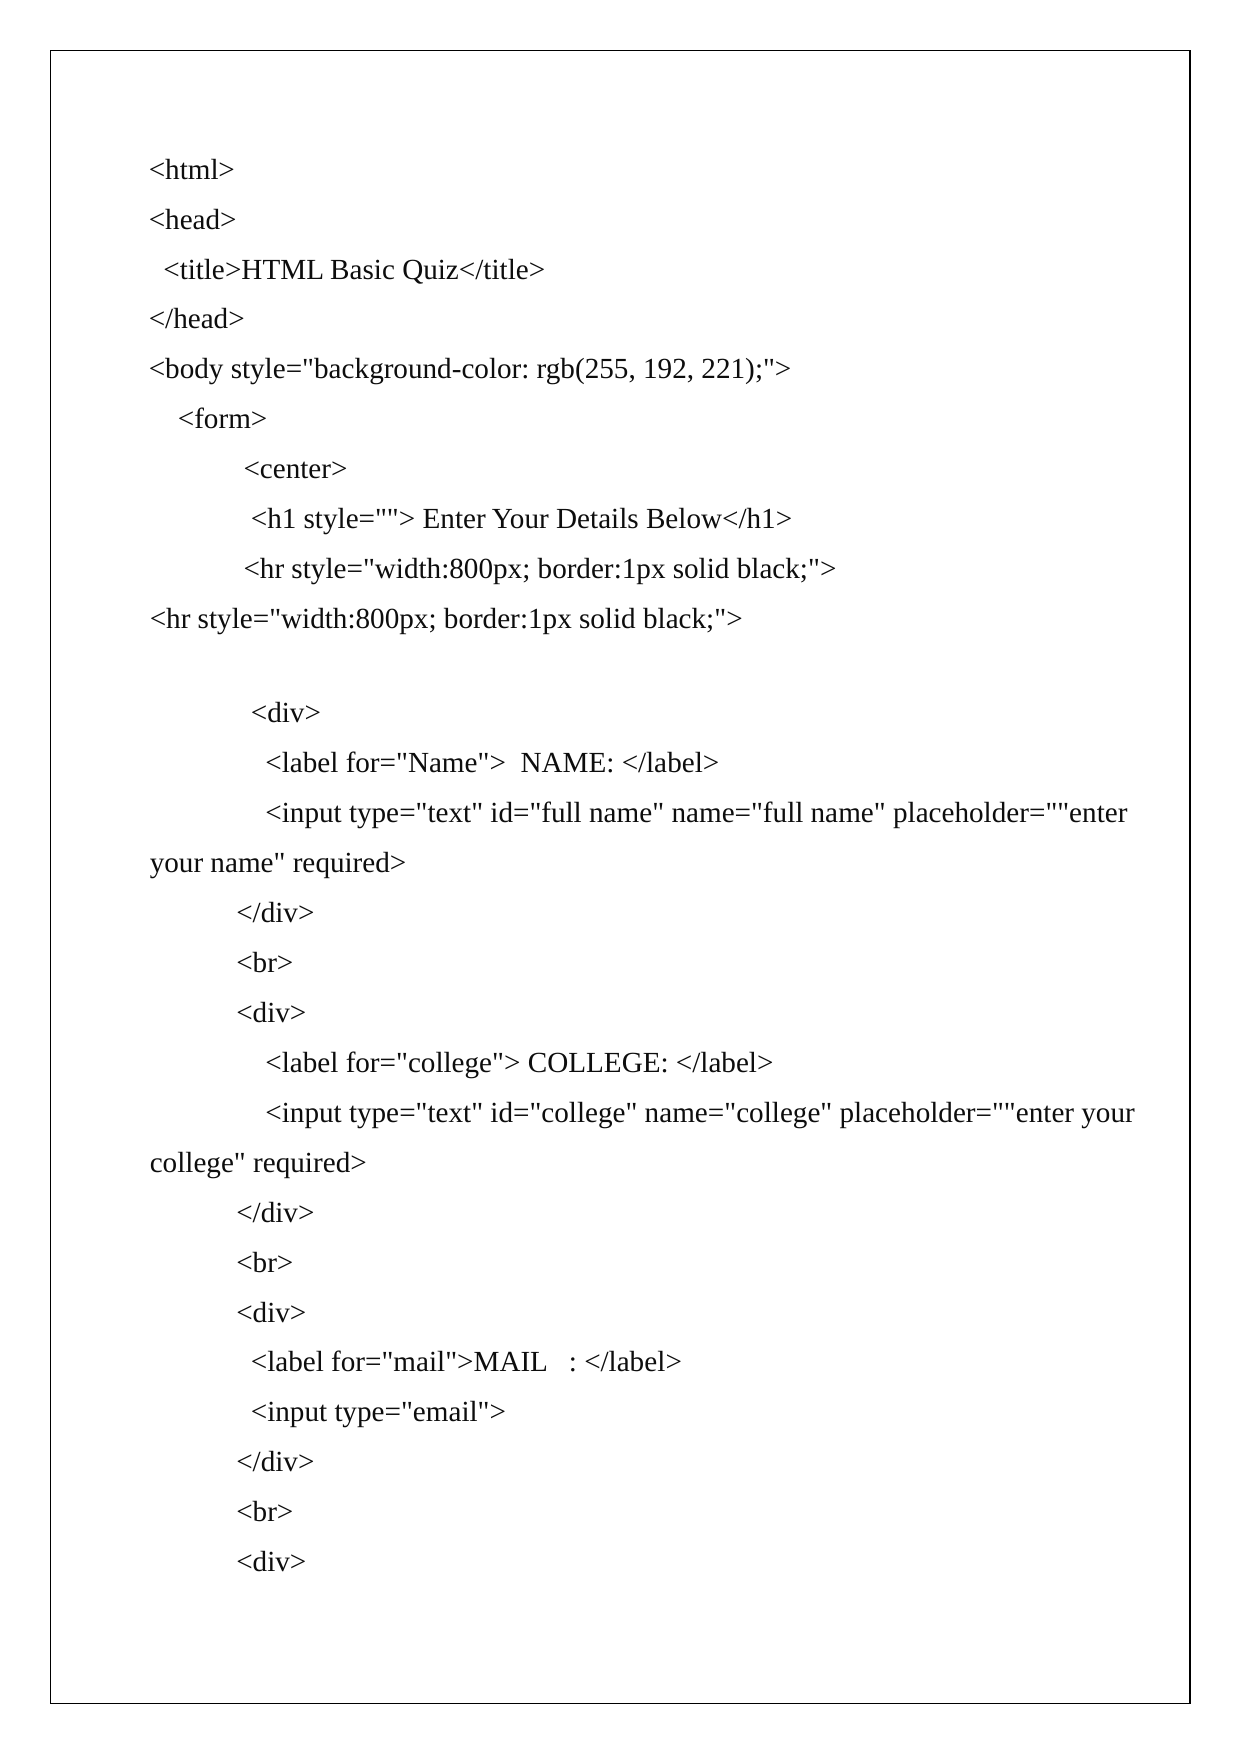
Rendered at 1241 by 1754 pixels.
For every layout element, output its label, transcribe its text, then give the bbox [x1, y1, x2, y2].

text </div> [148, 1444, 1174, 1478]
text </div> [148, 1195, 1174, 1228]
text </head> [148, 302, 1174, 335]
text <form> [148, 401, 1174, 435]
text <br> [178, 1494, 1174, 1528]
text <label for="mail">MAIL : </label> [148, 1344, 1174, 1378]
text </div> [148, 895, 1174, 929]
text <hr style="width:800px; border:1px solid black;"> <hr style="width:800px; border:1px solid black;"> [148, 551, 885, 634]
text <body style="background-color: rgb(255, 192, 221);"> [148, 352, 1174, 385]
text <center> [148, 451, 1174, 485]
text <br> [148, 945, 1174, 979]
text <input type="email"> [148, 1394, 1174, 1428]
text <head> [148, 202, 1174, 235]
text <title>HTML Basic Quiz</title> [148, 252, 1174, 285]
text <h1 style=""> Enter Your Details Below</h1> [148, 501, 1174, 535]
text <div> [148, 1295, 1174, 1328]
text <div> [178, 1544, 1174, 1578]
text <div> [148, 695, 1174, 728]
text <input type="text" id="college" name="college" placeholder=""enter your college" required> [148, 1095, 1174, 1178]
text <input type="text" id="full name" name="full name" placeholder=""enter your name" required> [148, 795, 1174, 879]
text <br> [148, 1245, 1174, 1278]
text <html> [148, 152, 1174, 186]
text <div> [148, 995, 1174, 1029]
text <label for="Name"> NAME: </label> [148, 745, 1174, 778]
text <label for="college"> COLLEGE: </label> [148, 1045, 1174, 1079]
